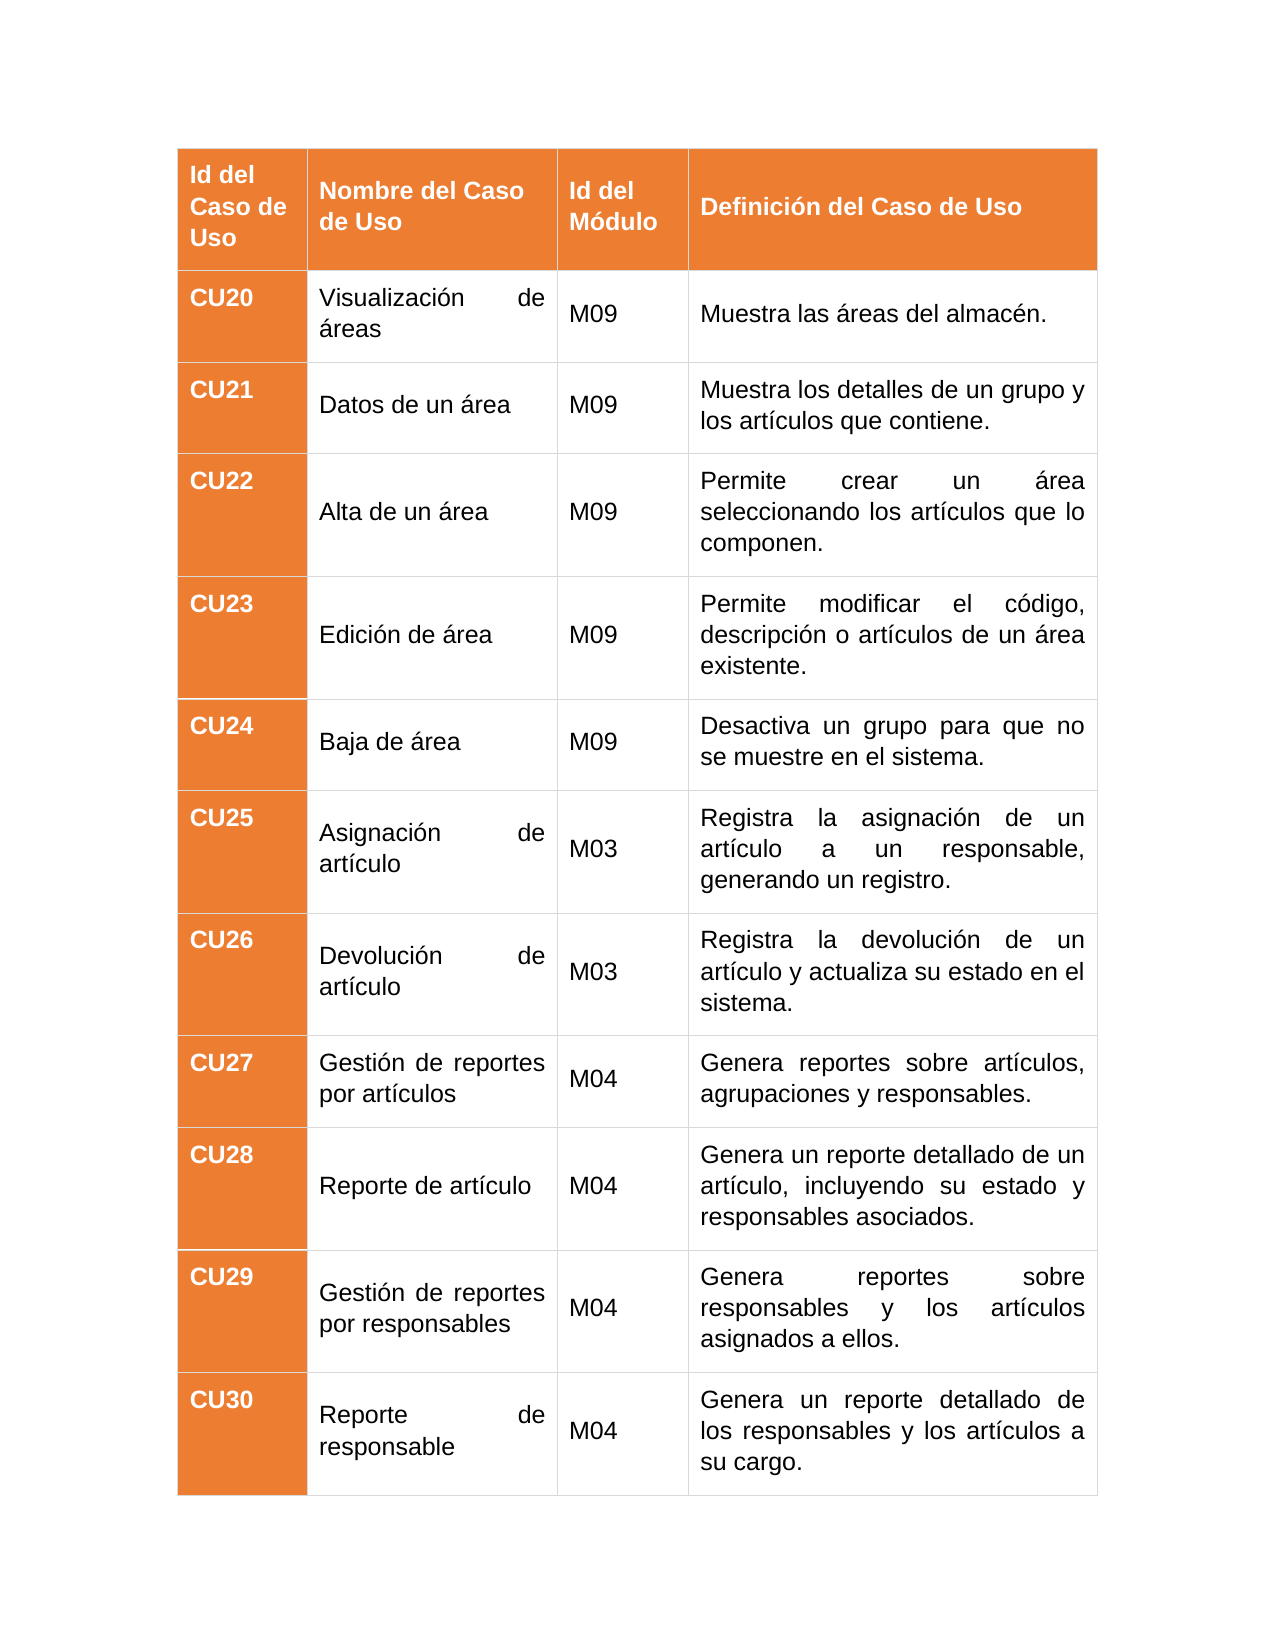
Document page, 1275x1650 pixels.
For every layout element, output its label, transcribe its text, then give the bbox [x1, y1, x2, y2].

table_header Id del Caso de Uso [178, 149, 307, 270]
table_cell M04 [558, 1373, 688, 1495]
table_cell M03 [558, 791, 688, 913]
table_cell Gestión de reportes por artículos [308, 1036, 557, 1127]
table_cell CU20 [178, 271, 307, 362]
table_cell Muestra las áreas del almacén. [689, 271, 1097, 362]
table_cell Permite crear un área seleccionando los artículos que lo componen. [689, 454, 1097, 576]
table_header Nombre del Caso de Uso [308, 149, 557, 270]
table_cell Reporte de responsable [308, 1373, 557, 1495]
table_cell M04 [558, 1036, 688, 1127]
table_cell CU22 [178, 454, 307, 576]
table_cell CU23 [178, 577, 307, 698]
table_cell Gestión de reportes por responsables [308, 1251, 557, 1372]
table_cell Permite modificar el código, descripción o artículos de un área existente. [689, 577, 1097, 698]
table_cell M09 [558, 454, 688, 576]
table_cell M04 [558, 1128, 688, 1249]
table_cell Asignación de artículo [308, 791, 557, 913]
table_cell CU27 [178, 1036, 307, 1127]
table_cell M09 [558, 363, 688, 453]
table_cell Edición de área [308, 577, 557, 698]
table_cell Baja de área [308, 700, 557, 790]
table_header Id del Módulo [558, 149, 688, 270]
table_cell Alta de un área [308, 454, 557, 576]
table_cell Reporte de artículo [308, 1128, 557, 1249]
table_cell CU24 [178, 700, 307, 790]
table_cell Datos de un área [308, 363, 557, 453]
table_cell CU28 [178, 1128, 307, 1249]
table_cell Devolución de artículo [308, 914, 557, 1035]
table_cell M09 [558, 577, 688, 698]
table_cell Registra la asignación de un artículo a un responsable, generando un registro. [689, 791, 1097, 913]
table_cell Genera reportes sobre artículos, agrupaciones y responsables. [689, 1036, 1097, 1127]
table_cell CU29 [178, 1251, 307, 1372]
table_cell CU25 [178, 791, 307, 913]
table_cell Genera un reporte detallado de los responsables y los artículos a su cargo. [689, 1373, 1097, 1495]
table_header Definición del Caso de Uso [689, 149, 1097, 270]
table_cell Visualización de áreas [308, 271, 557, 362]
table_cell M04 [558, 1251, 688, 1372]
table_cell Desactiva un grupo para que no se muestre en el sistema. [689, 700, 1097, 790]
table_cell Genera un reporte detallado de un artículo, incluyendo su estado y responsables asociados. [689, 1128, 1097, 1249]
table_cell M09 [558, 271, 688, 362]
table_cell Muestra los detalles de un grupo y los artículos que contiene. [689, 363, 1097, 453]
table_cell CU30 [178, 1373, 307, 1495]
table_cell Genera reportes sobre responsables y los artículos asignados a ellos. [689, 1251, 1097, 1372]
table_cell M03 [558, 914, 688, 1035]
table_cell CU21 [178, 363, 307, 453]
table_cell M09 [558, 700, 688, 790]
table_cell CU26 [178, 914, 307, 1035]
table_cell Registra la devolución de un artículo y actualiza su estado en el sistema. [689, 914, 1097, 1035]
